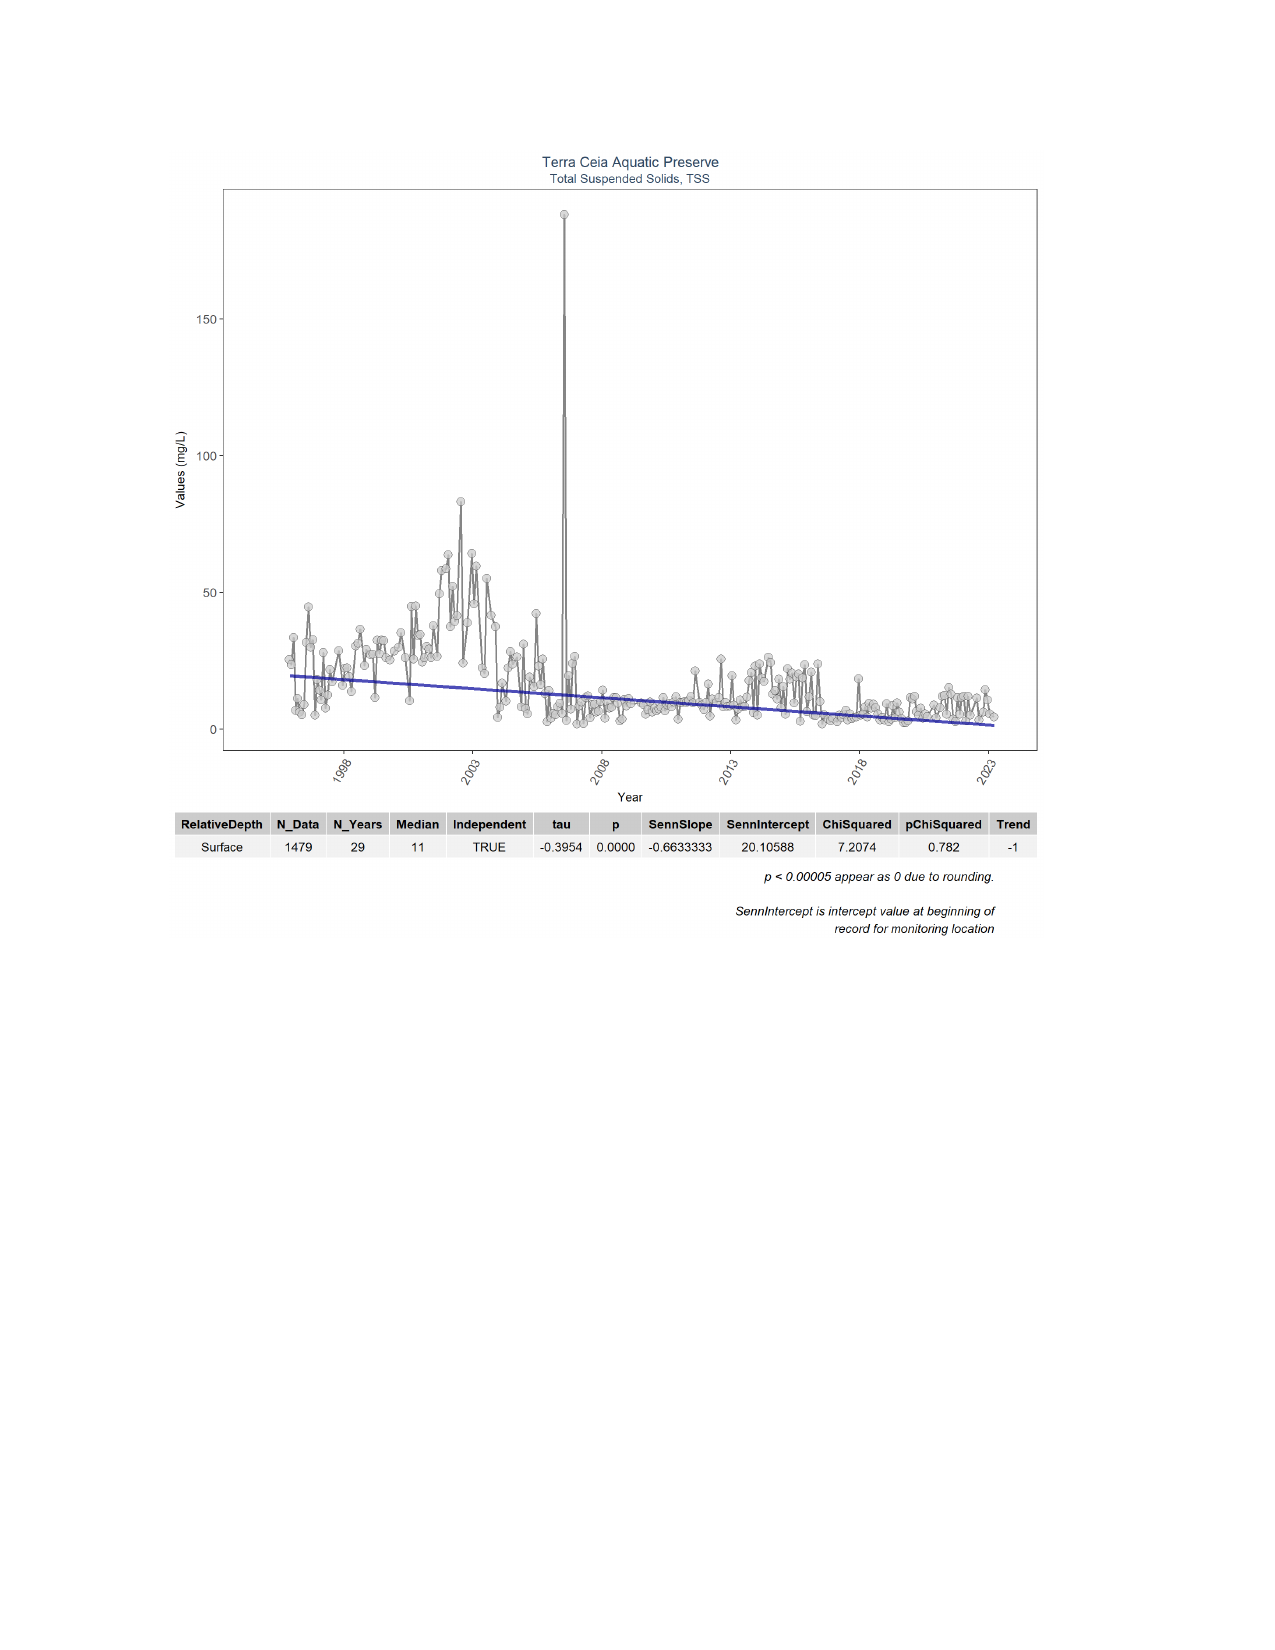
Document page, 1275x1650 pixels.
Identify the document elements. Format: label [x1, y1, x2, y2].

picture [168, 150, 1044, 938]
